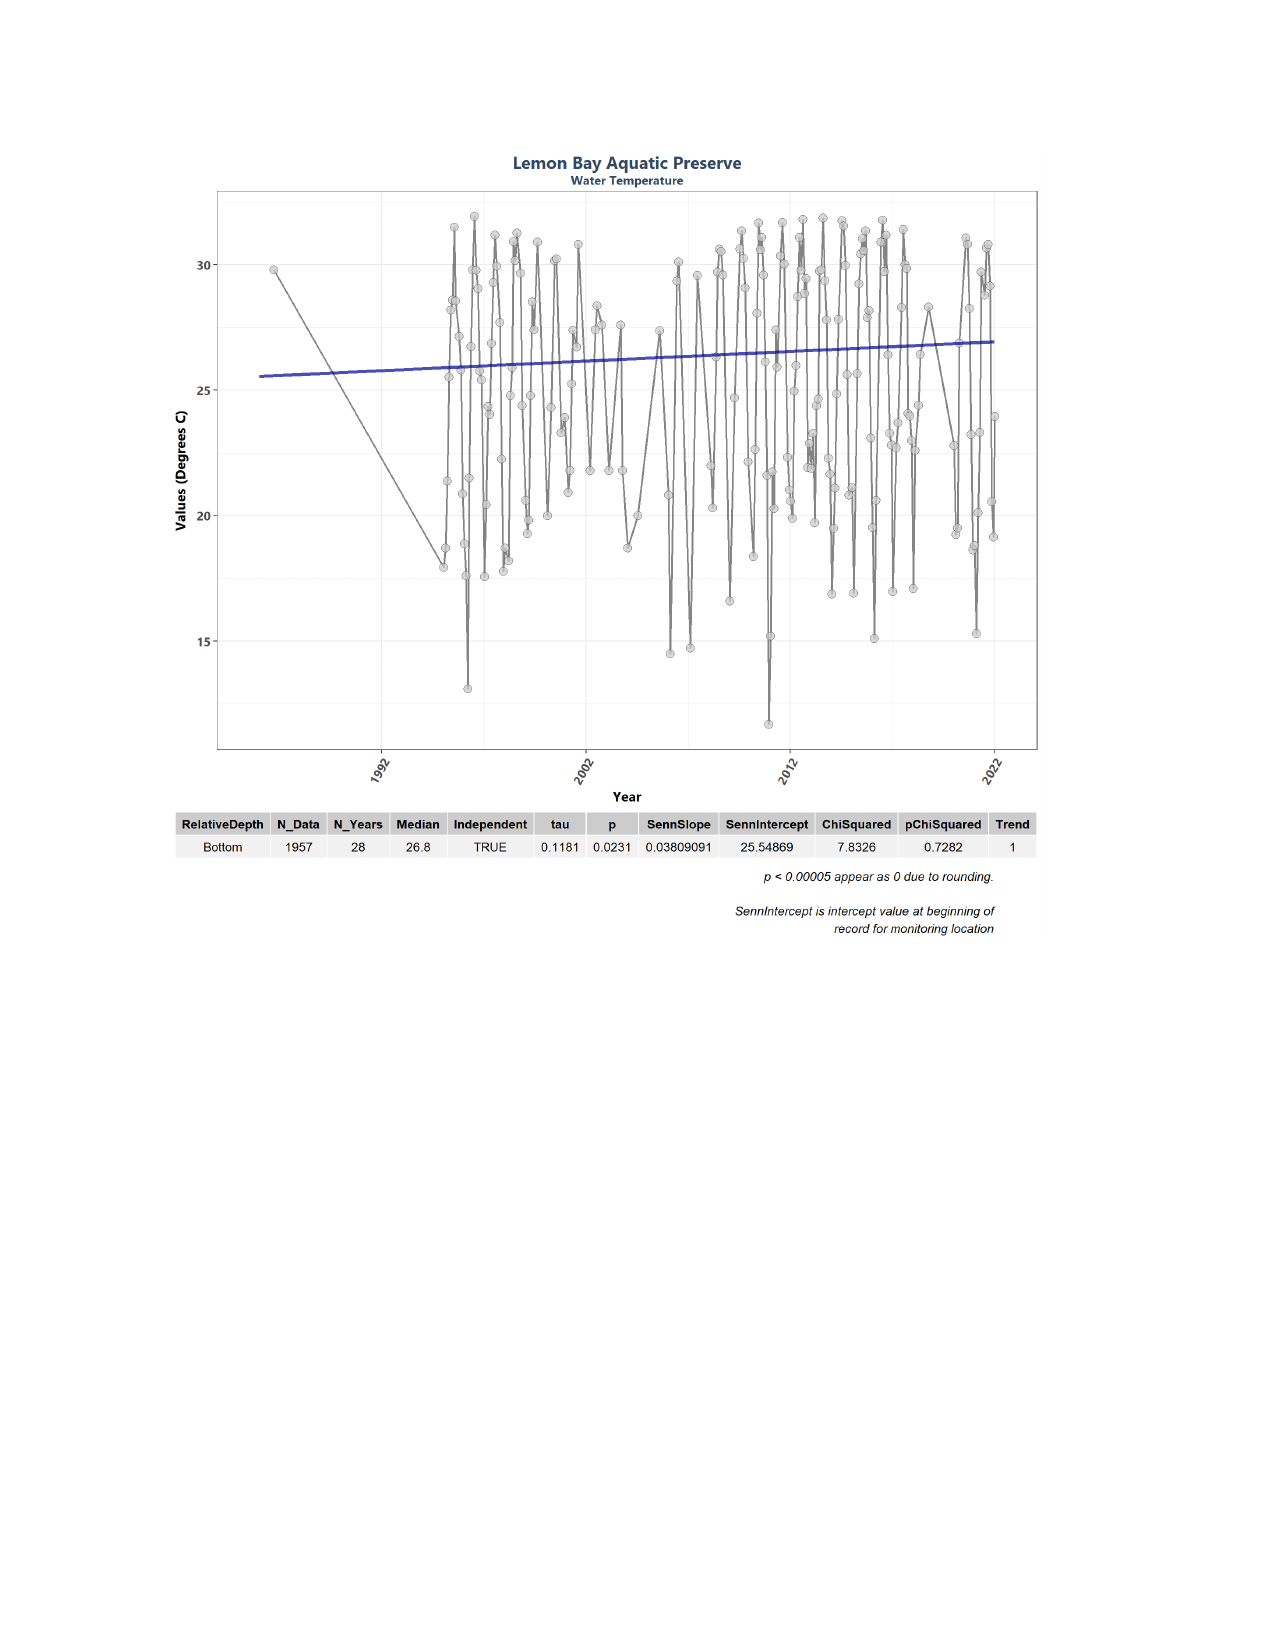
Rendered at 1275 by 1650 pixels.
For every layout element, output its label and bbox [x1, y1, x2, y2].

picture [168, 150, 1044, 938]
